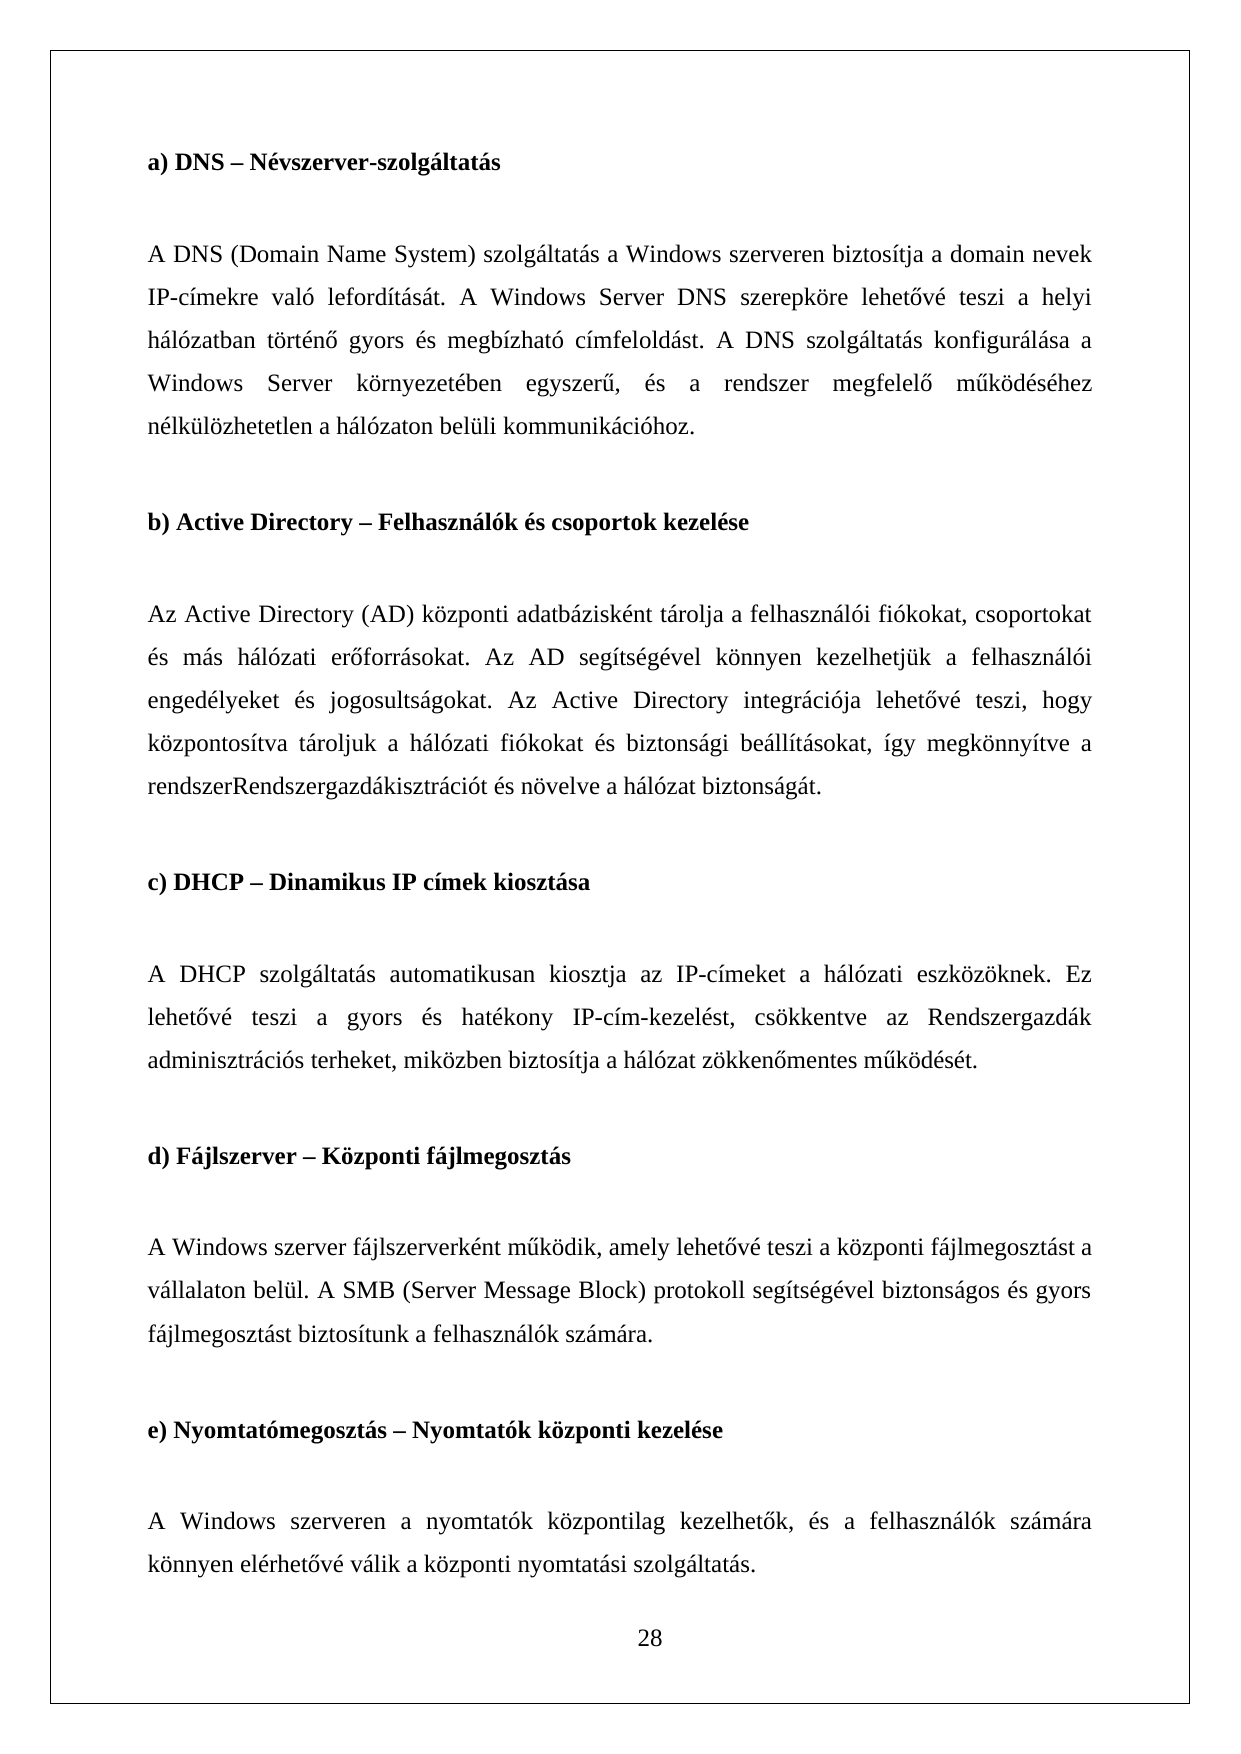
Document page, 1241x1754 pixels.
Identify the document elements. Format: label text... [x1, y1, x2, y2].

text d) Fájlszerver – Központi fájlmegosztás [147, 1141, 1093, 1170]
text b) Active Directory – Felhasználók és csoportok kezelése [147, 507, 1093, 536]
text A DNS (Domain Name System) szolgáltatás a Windows szerveren biztosítja a domain nevek IP-címekre való lefordítását. A Windows Server DNS szerepköre lehetővé teszi a helyi hálózatban történő gyors és megbízható címfeloldást. A DNS szolgáltatás konfigurálása a Windows Server környezetében egyszerű, és a rendszer megfelelő működéséhez nélkülözhetetlen a hálózaton belüli kommunikációhoz. [147, 196, 1093, 440]
text a) DNS – Névszerver-szolgáltatás [147, 147, 1093, 176]
text A Windows szerveren a nyomtatók központilag kezelhetők, és a felhasználók számára könnyen elérhetővé válik a központi nyomtatási szolgáltatás. [147, 1463, 1093, 1578]
text e) Nyomtatómegosztás – Nyomtatók központi kezelése [147, 1415, 1093, 1444]
text Az Active Directory (AD) központi adatbázisként tárolja a felhasználói fiókokat, csoportokat és más hálózati erőforrásokat. Az AD segítségével könnyen kezelhetjük a felhasználói engedélyeket és jogosultságokat. Az Active Directory integrációja lehetővé teszi, hogy központosítva tároljuk a hálózati fiókokat és biztonsági beállításokat, így megkönnyítve a rendszerRendszergazdákisztrációt és növelve a hálózat biztonságát. [147, 556, 1093, 800]
text A DHCP szolgáltatás automatikusan kiosztja az IP-címeket a hálózati eszközöknek. Ez lehetővé teszi a gyors és hatékony IP-cím-kezelést, csökkentve az Rendszergazdák adminisztrációs terheket, miközben biztosítja a hálózat zökkenőmentes működését. [147, 916, 1093, 1074]
text A Windows szerver fájlszerverként működik, amely lehetővé teszi a központi fájlmegosztást a vállalaton belül. A SMB (Server Message Block) protokoll segítségével biztonságos és gyors fájlmegosztást biztosítunk a felhasználók számára. [147, 1189, 1093, 1347]
text c) DHCP – Dinamikus IP címek kiosztása [147, 867, 1093, 896]
